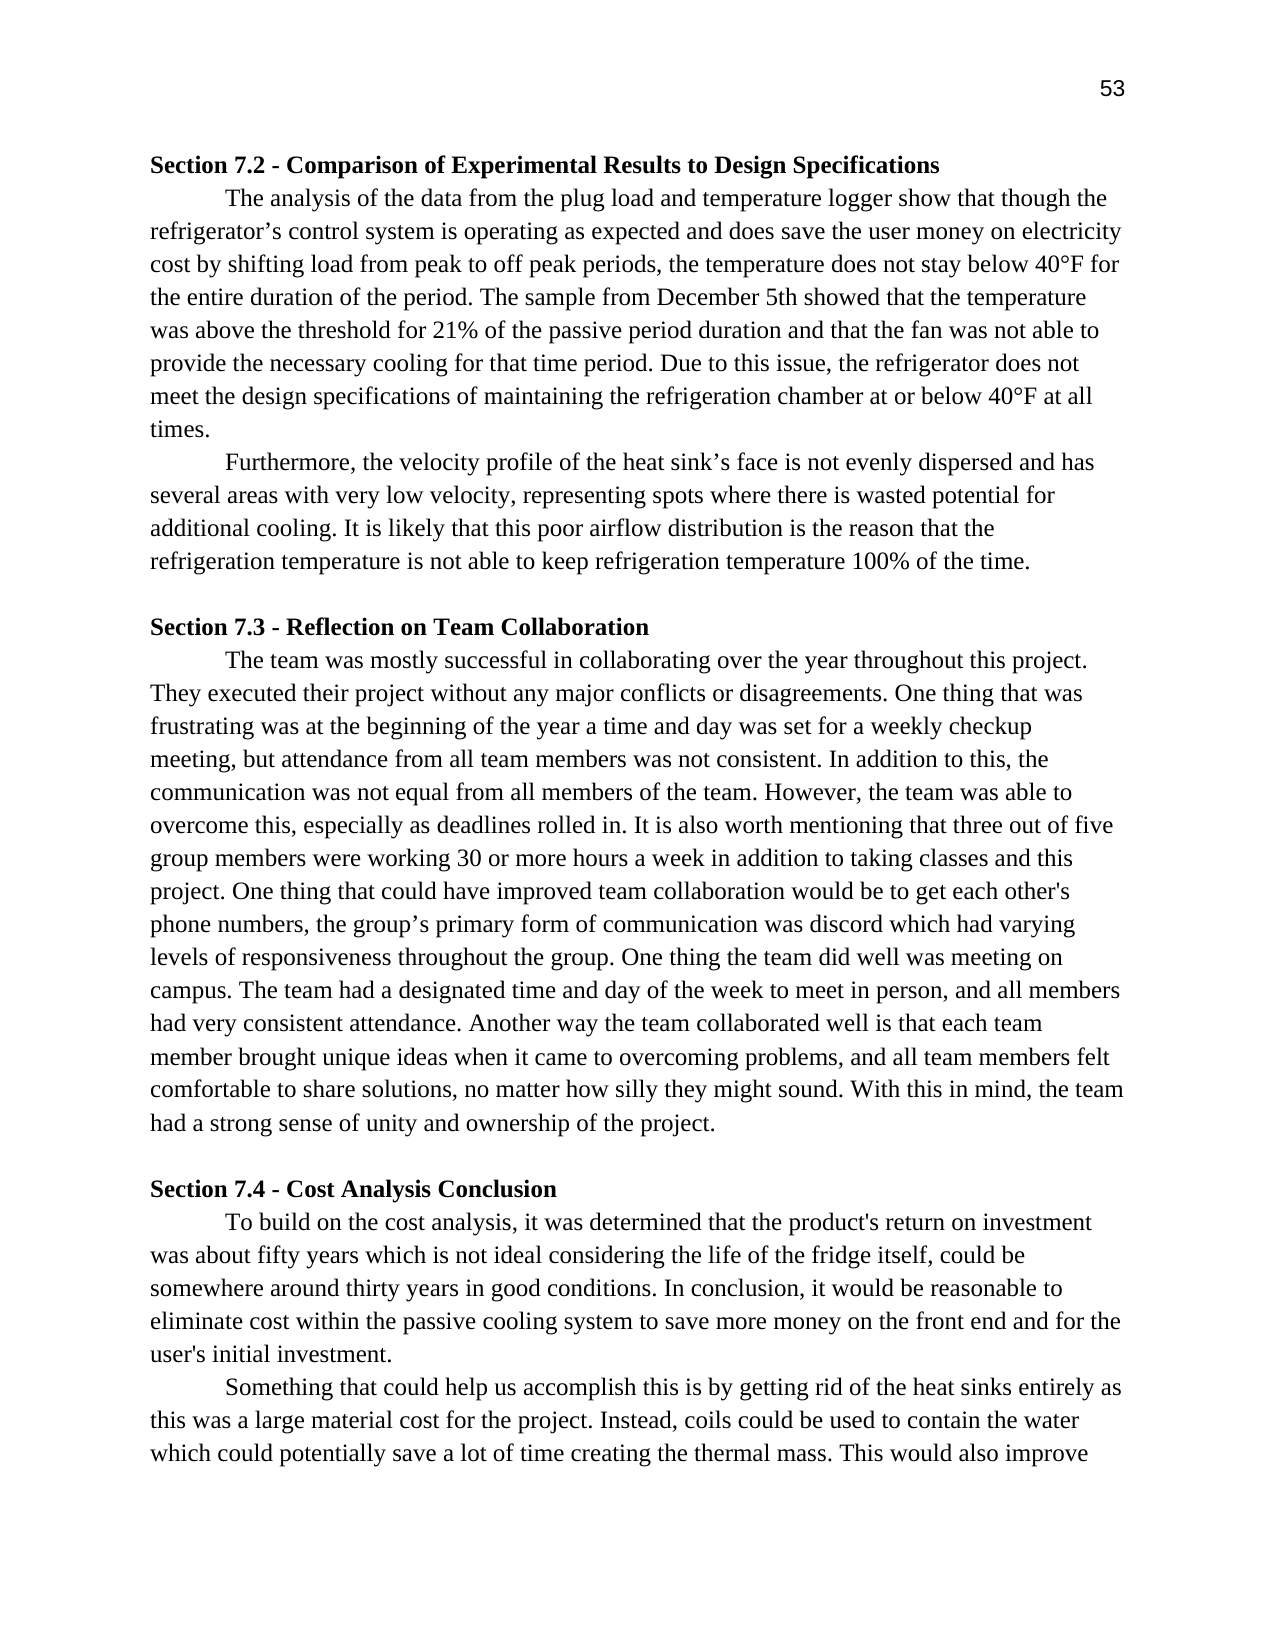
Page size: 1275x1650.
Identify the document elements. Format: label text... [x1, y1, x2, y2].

text To build on the cost analysis, it was determined that the product's return on investment was about fifty years which is not ideal considering the life of the fridge itself, could be somewhere around thirty years in good conditions. In conclusion, it would be reasonable to eliminate cost within the passive cooling system to save more money on the front end and for the user's initial investment. [150, 1207, 1125, 1367]
text Furthermore, the velocity profile of the heat sink’s face is not evenly dispersed and has several areas with very low velocity, representing spots where there is wasted potential for additional cooling. It is likely that this poor airflow distribution is the reason that the refrigeration temperature is not able to keep refrigeration temperature 100% of the time. [150, 447, 1125, 575]
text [150, 1372, 1125, 1467]
subtitle Section 7.4 - Cost Analysis Conclusion [150, 1174, 1125, 1202]
text The team was mostly successful in collaborating over the year throughout this project. They executed their project without any major conflicts or disagreements. One thing that was frustrating was at the beginning of the year a time and day was set for a weekly checkup meeting, but attendance from all team members was not consistent. In addition to this, the communication was not equal from all members of the team. However, the team was able to overcome this, especially as deadlines rolled in. It is also worth mentioning that three out of five group members were working 30 or more hours a week in addition to taking classes and this project. One thing that could have improved team collaboration would be to get each other's phone numbers, the group’s primary form of communication was discord which had varying levels of responsiveness throughout the group. One thing the team did well was meeting on campus. The team had a designated time and day of the week to meet in person, and all members had very consistent attendance. Another way the team collaborated well is that each team member brought unique ideas when it came to overcoming problems, and all team members felt comfortable to share solutions, no matter how silly they might sound. With this in mind, the team had a strong sense of unity and ownership of the project. [150, 645, 1125, 1136]
subtitle Section 7.2 - Comparison of Experimental Results to Design Specifications [150, 150, 1125, 179]
text The analysis of the data from the plug load and temperature logger show that though the refrigerator’s control system is operating as expected and does save the user money on electricity cost by shifting load from peak to off peak periods, the temperature does not stay below 40°F for the entire duration of the period. The sample from December 5th showed that the temperature was above the threshold for 21% of the passive period duration and that the fan was not able to provide the necessary cooling for that time period. Due to this issue, the refrigerator does not meet the design specifications of maintaining the refrigeration chamber at or below 40°F at all times. [150, 183, 1125, 443]
subtitle Section 7.3 - Reflection on Team Collaboration [150, 612, 1125, 641]
